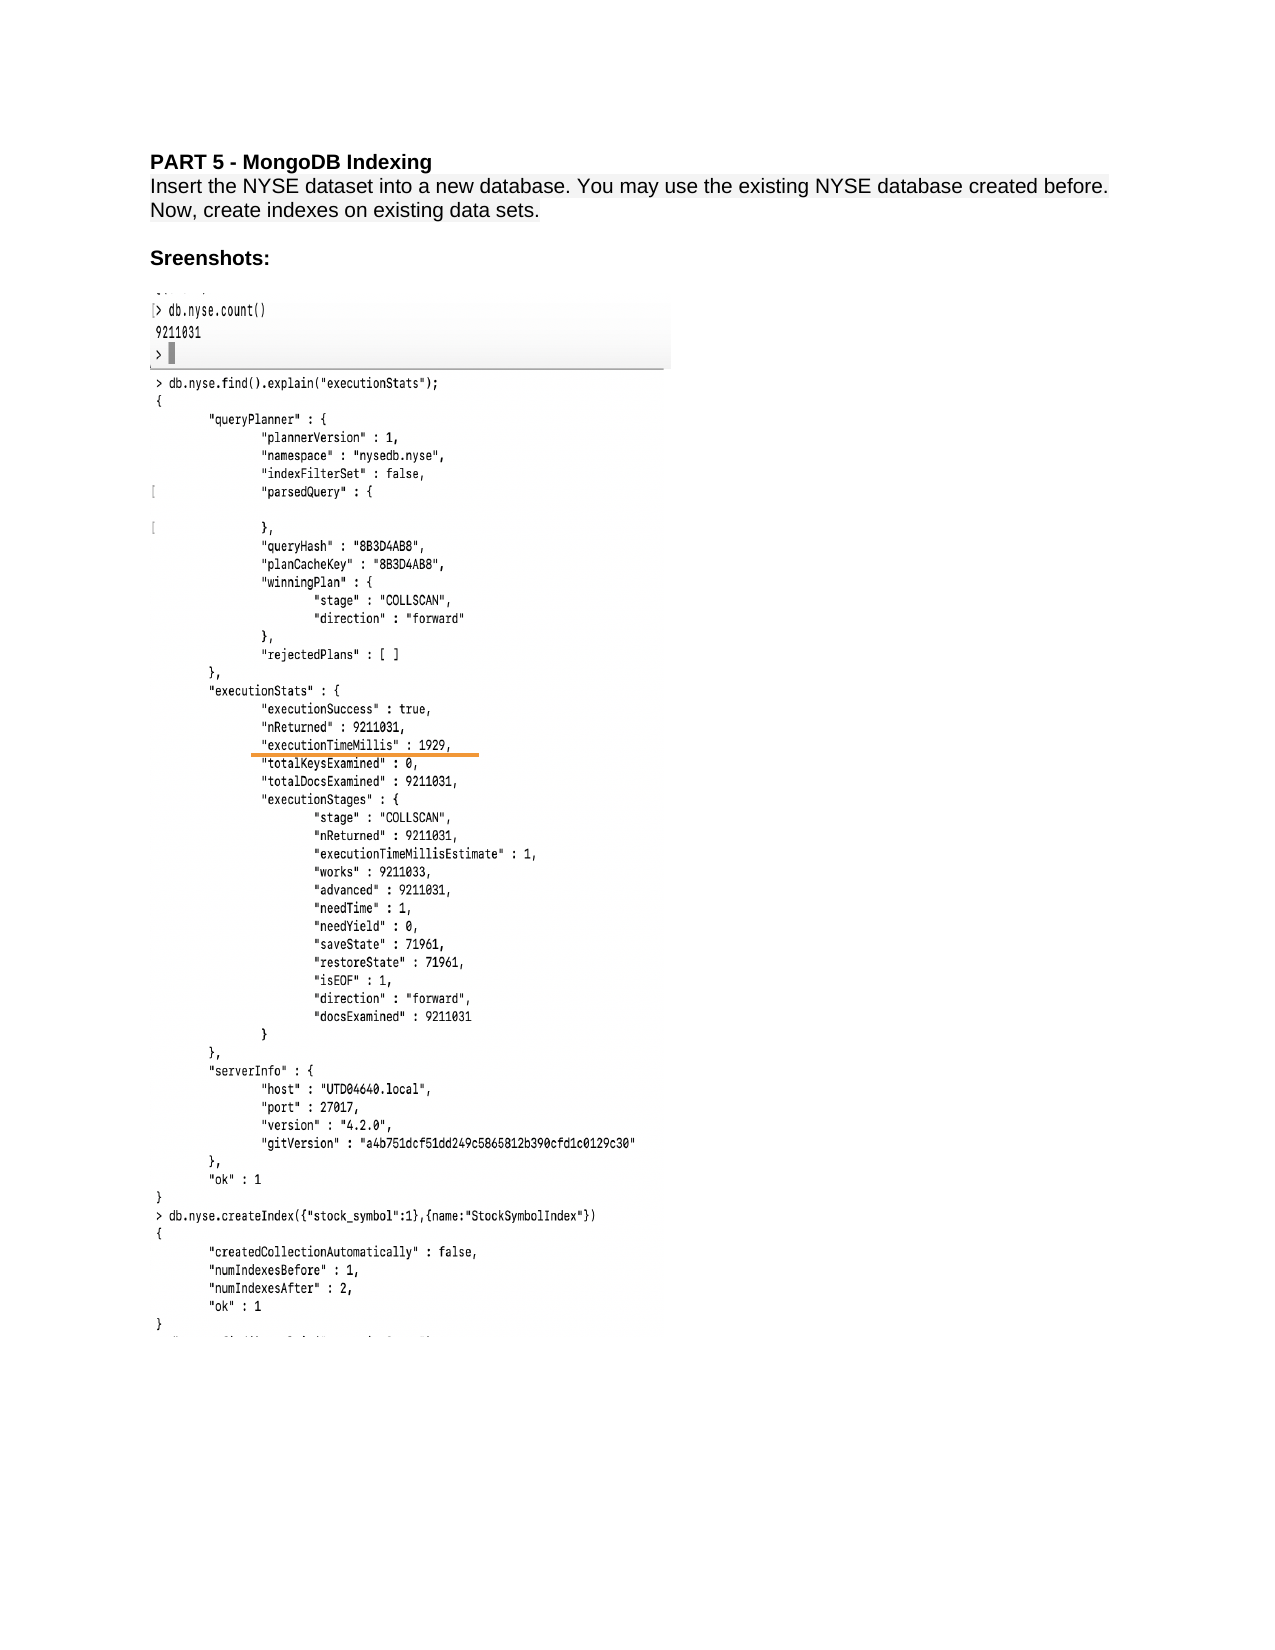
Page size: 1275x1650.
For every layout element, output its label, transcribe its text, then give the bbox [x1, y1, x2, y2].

text PART 5 - MongoDB Indexing Insert the NYSE dataset into a new database. You may use the existing NYSE database created before. Now, create indexes on existing data sets. [150, 150, 1125, 222]
text Sreenshots: [150, 246, 1125, 270]
picture [150, 293, 671, 1337]
